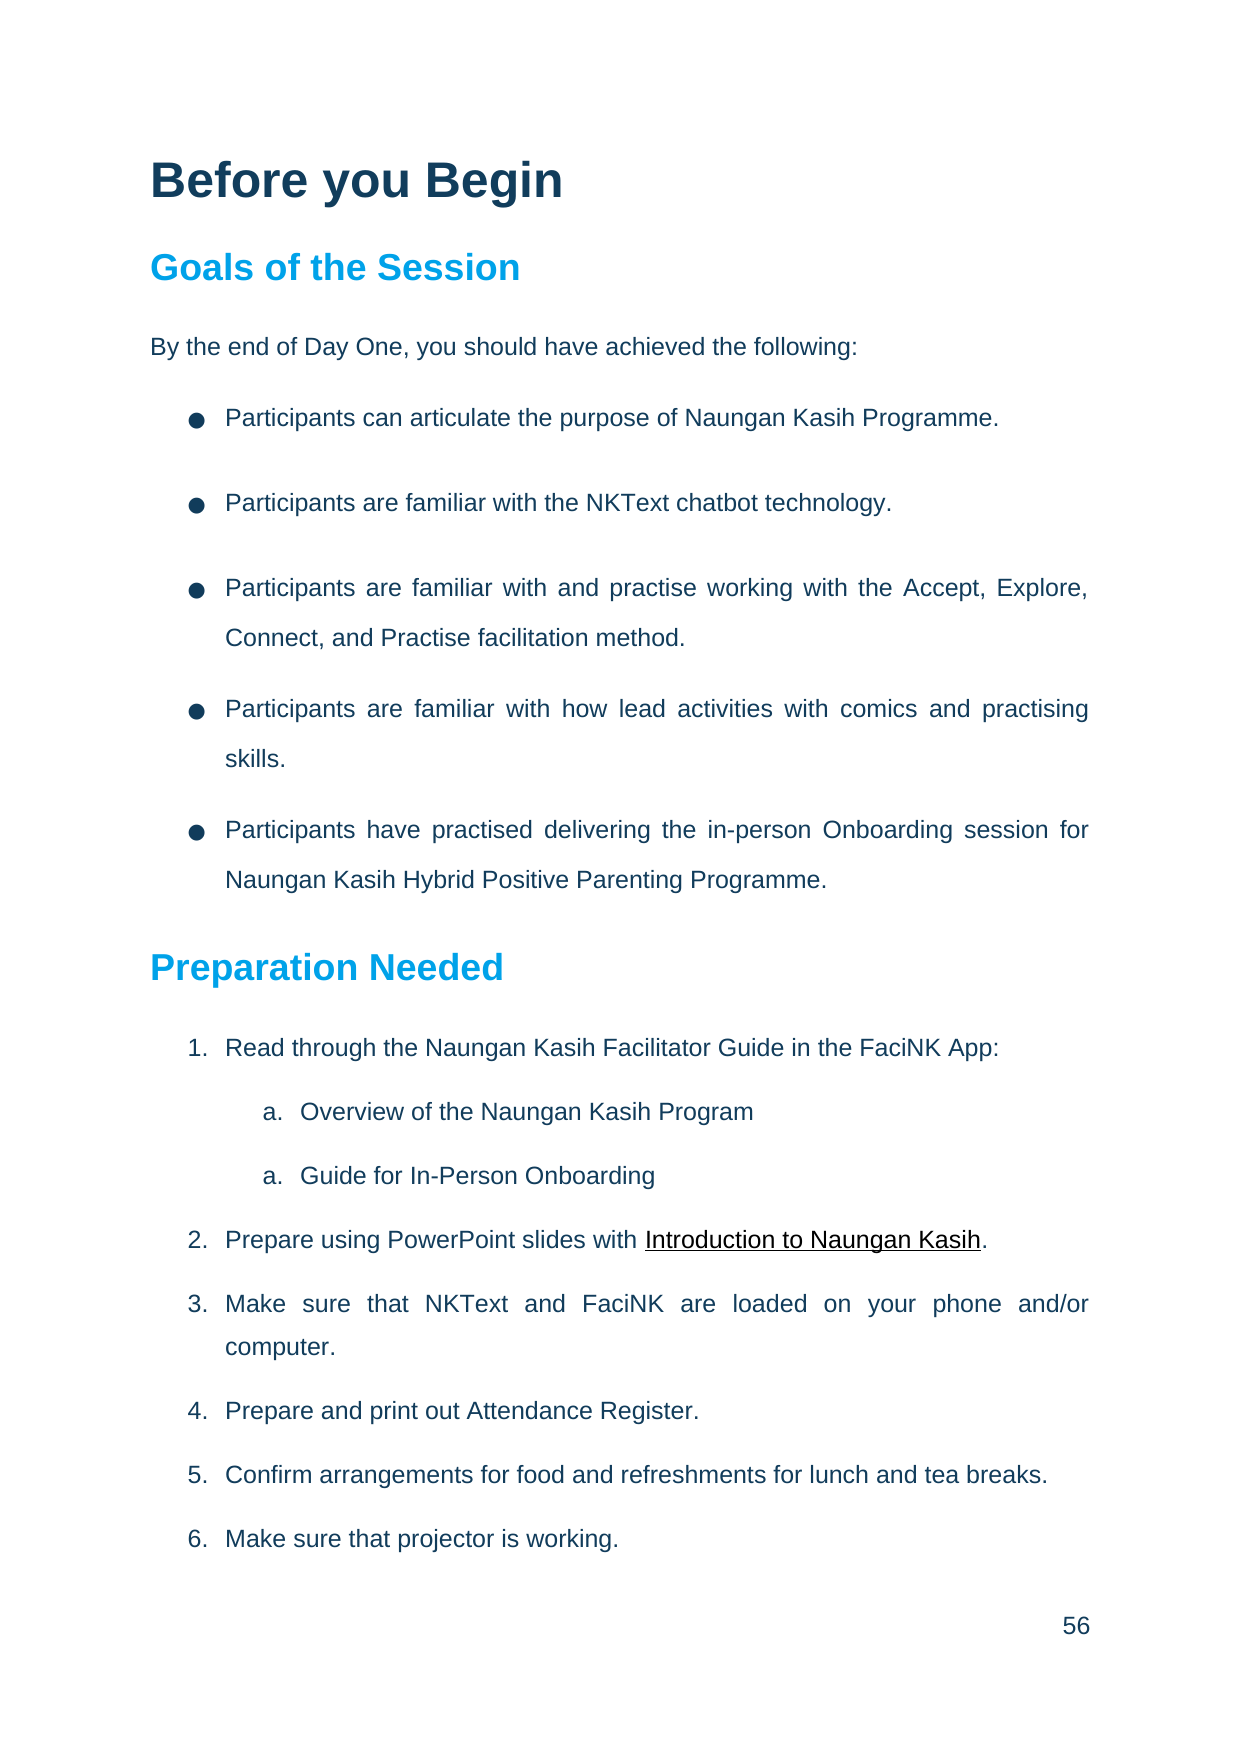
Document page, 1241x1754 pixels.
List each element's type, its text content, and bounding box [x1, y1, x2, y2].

subtitle Goals of the Session [150, 245, 1090, 288]
list Participants can articulate the purpose of Naungan Kasih Programme. [187, 396, 1090, 439]
text By the end of Day One, you should have achieved the following: [150, 332, 1090, 361]
list Prepare using PowerPoint slides with Introduction to Naungan Kasih. [187, 1224, 1090, 1253]
subtitle Before you Begin [150, 150, 1090, 207]
list Make sure that projector is working. [187, 1523, 1090, 1552]
list Participants are familiar with how lead activities with comics and practising skills. [187, 687, 1090, 773]
list Confirm arrangements for food and refreshments for lunch and tea breaks. [187, 1459, 1090, 1488]
list Participants are familiar with and practise working with the Accept, Explore, Connect, and Practise facilitation method. [187, 566, 1090, 652]
list Prepare and print out Attendance Register. [187, 1396, 1090, 1424]
list Participants are familiar with the NKText chatbot technology. [187, 481, 1090, 524]
list Guide for In-Person Onboarding [262, 1161, 1090, 1189]
list Participants have practised delivering the in-person Onboarding session for Naungan Kasih Hybrid Positive Parenting Programme. [187, 808, 1090, 894]
list Overview of the Naungan Kasih Program [262, 1097, 1090, 1125]
subtitle Preparation Needed [150, 946, 1090, 989]
list Read through the Naungan Kasih Facilitator Guide in the FaciNK App: [187, 1033, 1090, 1061]
list Make sure that NKText and FaciNK are loaded on your phone and/or computer. [187, 1288, 1090, 1360]
